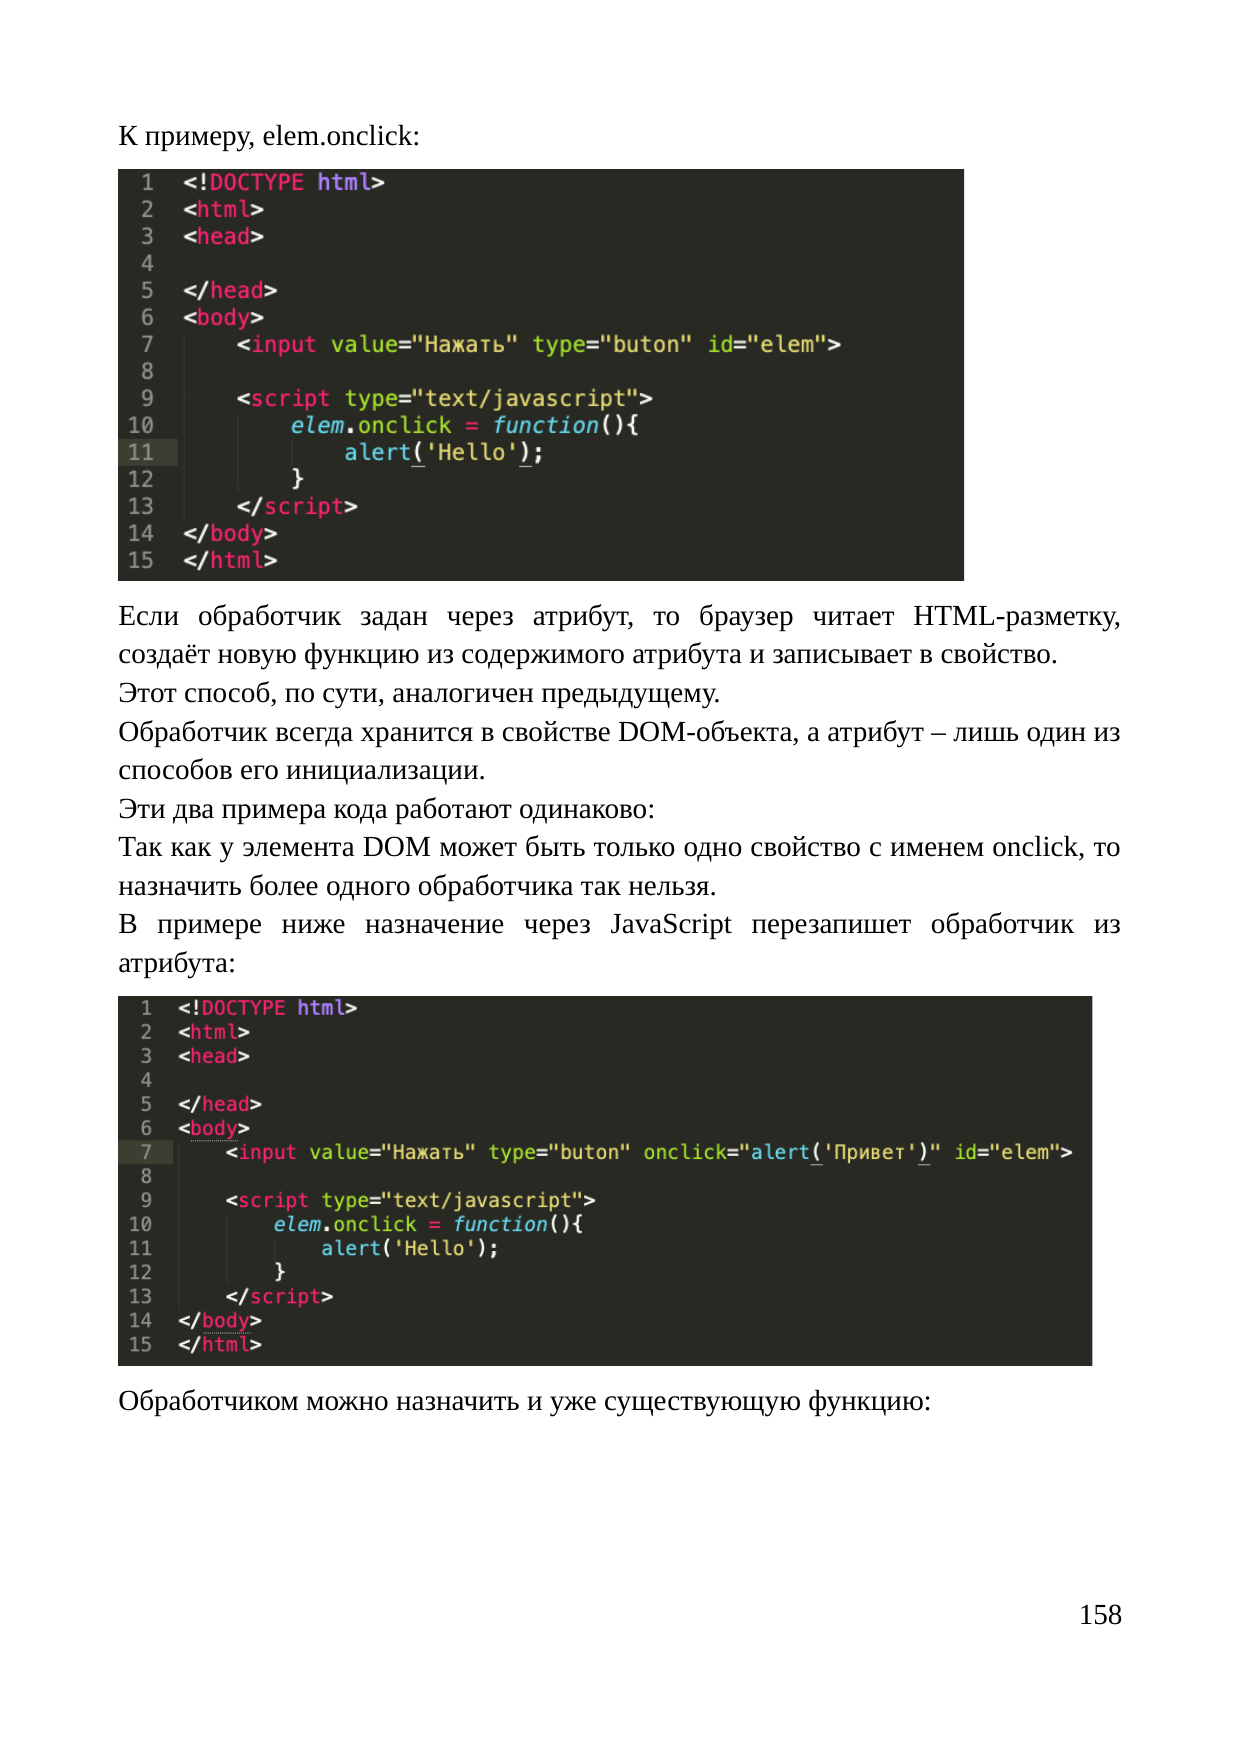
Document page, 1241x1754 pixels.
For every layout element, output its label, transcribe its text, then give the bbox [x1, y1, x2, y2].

text В примере ниже назначение через JavaScript перезапишет обработчик из атрибута: [118, 906, 1122, 978]
text Эти два примера кода работают одинаково: [118, 791, 1122, 824]
text Этот способ, по сути, аналогичен предыдущему. [118, 675, 1122, 709]
picture [118, 169, 965, 581]
text Если обработчик задан через атрибут, то браузер читает HTML-разметку, создаёт новую функцию из содержимого атрибута и записывает в свойство. [118, 598, 1122, 670]
text К примеру, elem.onclick: [118, 118, 1122, 152]
text Обработчик всегда хранится в свойстве DOM-объекта, а атрибут – лишь один из способов его инициализации. [118, 714, 1122, 786]
picture [118, 996, 1093, 1366]
text Так как у элемента DOM может быть только одно свойство с именем onclick, то назначить более одного обработчика так нельзя. [118, 829, 1122, 901]
text Обработчиком можно назначить и уже существующую функцию: [118, 1383, 1122, 1417]
